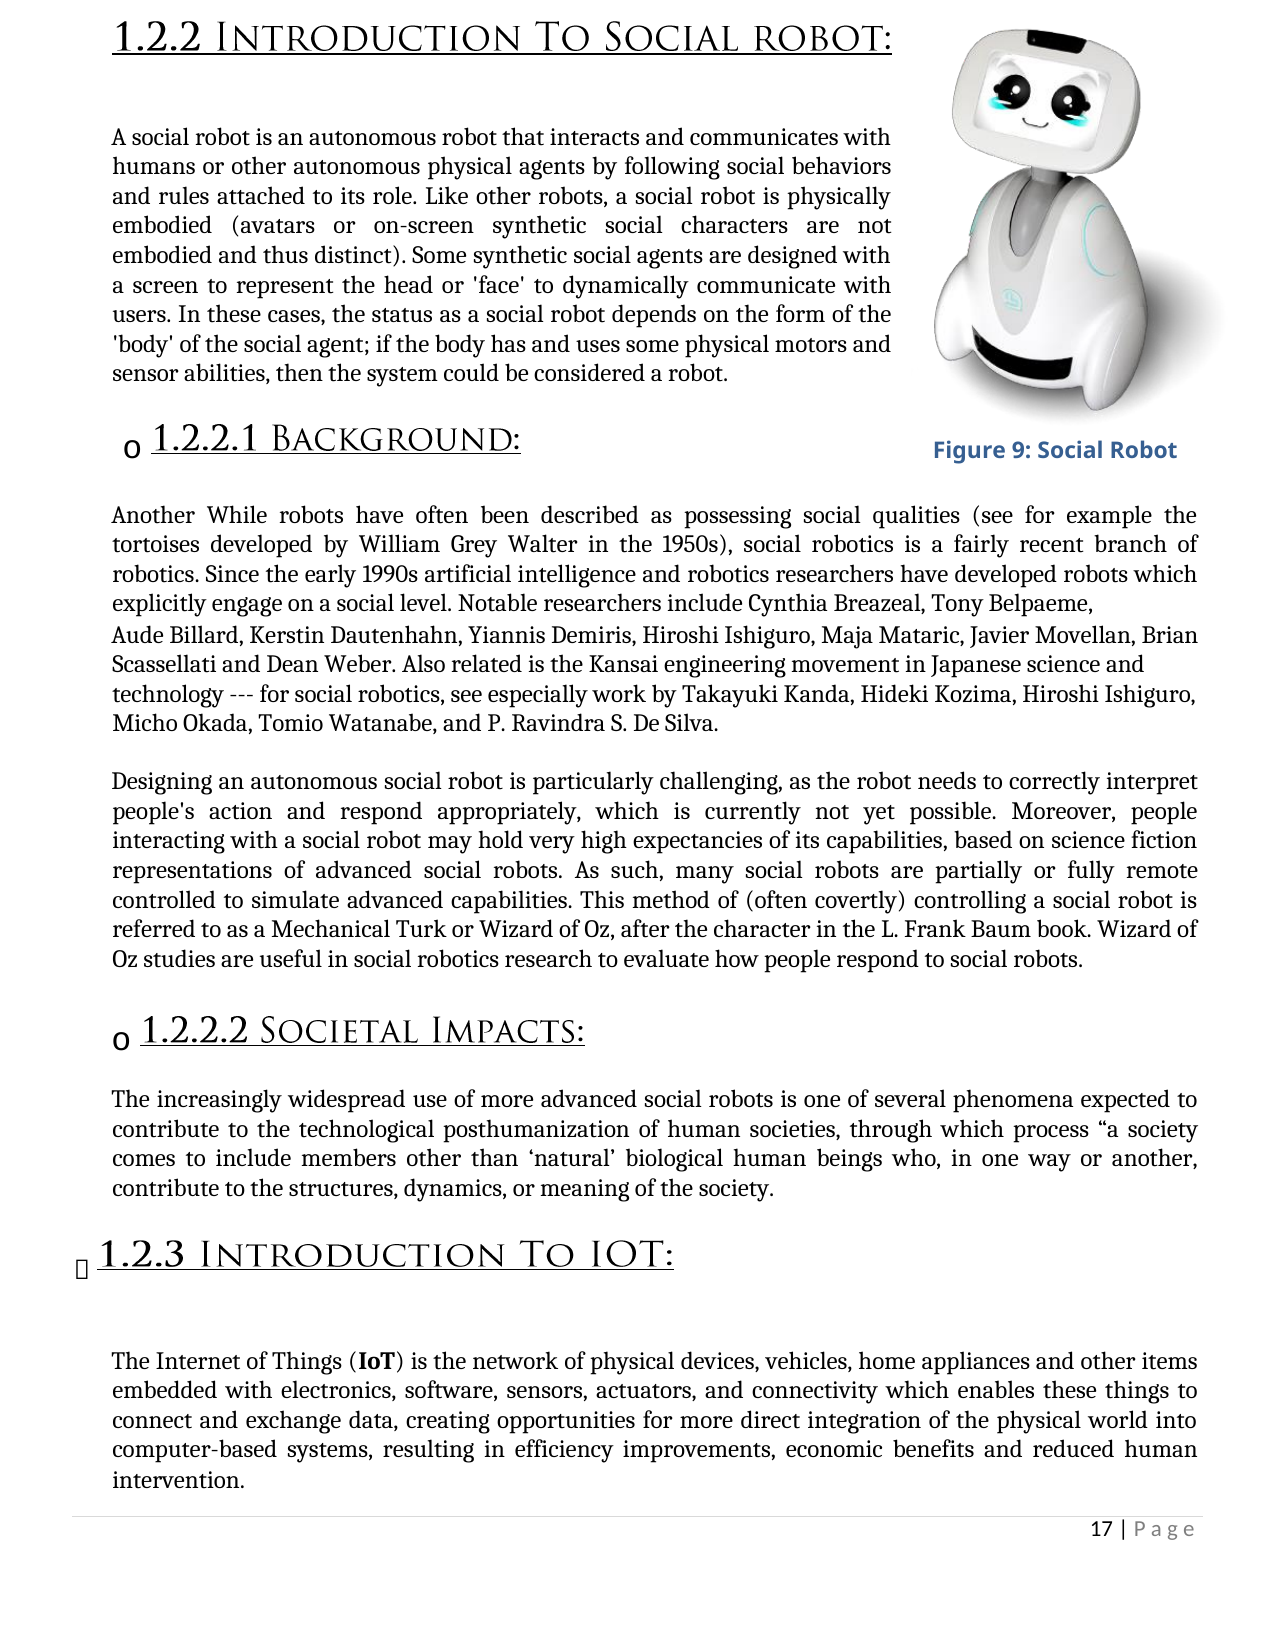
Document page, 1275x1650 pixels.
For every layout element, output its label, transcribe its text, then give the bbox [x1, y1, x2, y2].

text Another While robots have often been described as possessing social qualities (see for example the tortoises developed by William Grey Walter in the 1950s), social robotics is a fairly recent branch of robotics. Since the early 1990s artificial intelligence and robotics researchers have developed robots which explicitly engage on a social level. Notable researchers include Cynthia Breazeal, Tony Belpaeme, [111, 501, 1199, 618]
text Aude Billard, Kerstin Dautenhahn, Yiannis Demiris, Hiroshi Ishiguro, Maja Mataric, Javier Movellan, Brian Scassellati and Dean Weber. Also related is the Kansai engineering movement in Japanese science and technology --- for social robotics, see especially work by Takayuki Kanda, Hideki Kozima, Hiroshi Ishiguro, Micho Okada, Tomio Watanabe, and P. Ravindra S. De Silva. [111, 621, 1200, 738]
picture [140, 1008, 597, 1051]
text A social robot is an autonomous robot that interacts and communicates with humans or other autonomous physical agents by following social behaviors and rules attached to its role. Like other robots, a social robot is physically embodied (avatars or on-screen synthetic social characters are not embodied and thus distinct). Some synthetic social agents are designed with a screen to represent the head or 'face' to dynamically communicate with users. In these cases, the status as a social robot depends on the form of the 'body' of the social agent; if the body has and uses some physical motors and sensor abilities, then the system could be considered a robot. [111, 123, 892, 388]
picture [97, 1232, 689, 1275]
picture [911, 13, 1237, 433]
text The Internet of Things (IoT) is the network of physical devices, vehicles, home appliances and other items embedded with electronics, software, sensors, actuators, and connectivity which enables these things to connect and exchange data, creating opportunities for more direct integration of the physical world into computer-based systems, resulting in efficiency improvements, economic benefits and reduced human intervention. [111, 1347, 1199, 1494]
picture [112, 12, 907, 60]
picture [151, 416, 538, 459]
text The increasingly widespread use of more advanced social robots is one of several phenomena expected to contribute to the technological posthumanization of human societies, through which process “a society comes to include members other than ‘natural’ biological human beings who, in one way or another, contribute to the structures, dynamics, or meaning of the society. [111, 1085, 1199, 1203]
text Designing an autonomous social robot is particularly challenging, as the robot needs to correctly interpret people's action and respond appropriately, which is currently not yet possible. Moreover, people interacting with a social robot may hold very high expectancies of its capabilities, based on science fiction representations of advanced social robots. As such, many social robots are partially or fully remote controlled to simulate advanced capabilities. This method of (often covertly) controlling a social robot is referred to as a Mechanical Turk or Wizard of Oz, after the character in the L. Frank Baum book. Wizard of Oz studies are useful in social robotics research to evaluate how people respond to social robots. [111, 767, 1199, 973]
